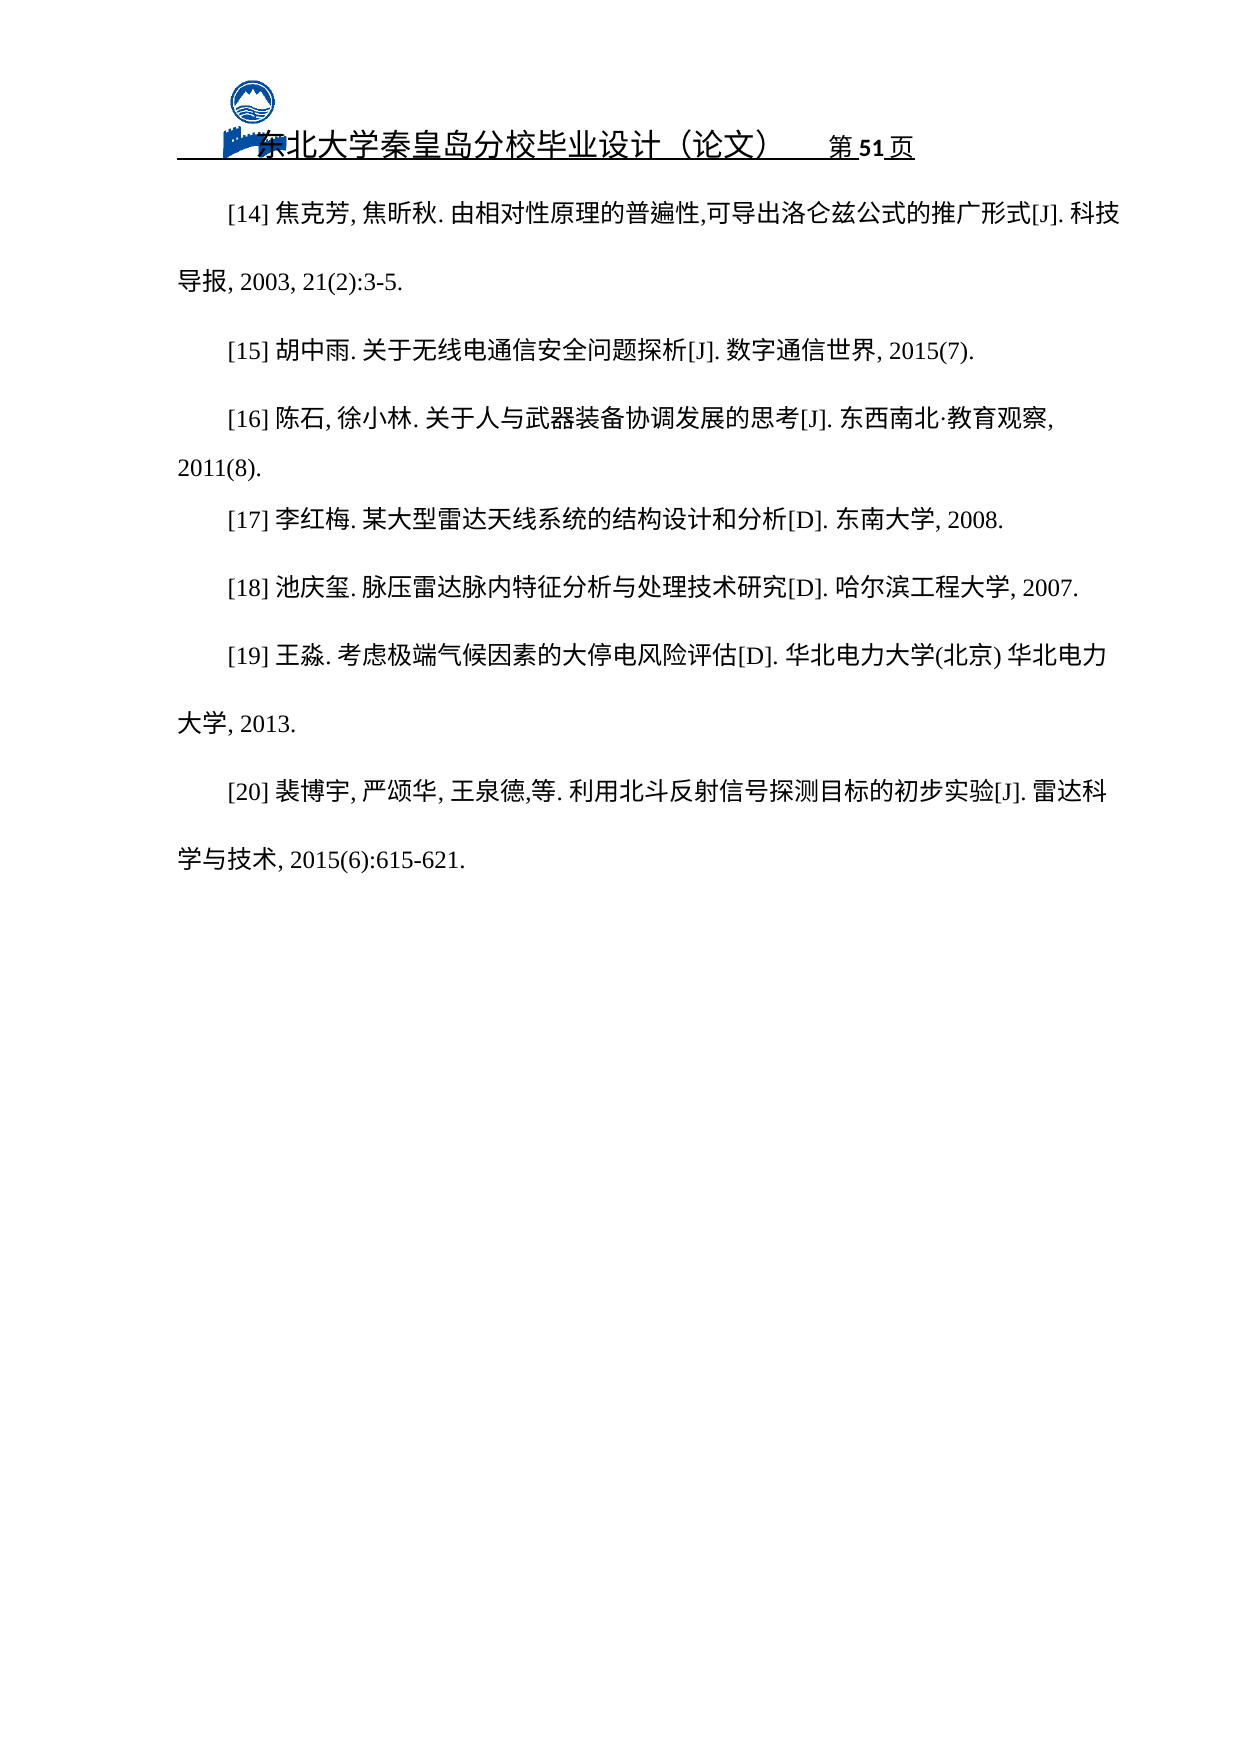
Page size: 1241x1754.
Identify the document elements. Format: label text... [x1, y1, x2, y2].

text [19] 王淼. 考虑极端气候因素的大停电风险评估[D]. 华北电力大学(北京) 华北电力大学, 2013. [177, 620, 1122, 756]
text [17] 李红梅. 某大型雷达天线系统的结构设计和分析[D]. 东南大学, 2008. [177, 484, 1122, 552]
text [20] 裴博宇, 严颂华, 王泉德,等. 利用北斗反射信号探测目标的初步实验[J]. 雷达科学与技术, 2015(6):615-621. [177, 756, 1122, 892]
text [16] 陈石, 徐小林. 关于人与武器装备协调发展的思考[J]. 东西南北·教育观察, 2011(8). [177, 382, 1122, 484]
text [14] 焦克芳, 焦昕秋. 由相对性原理的普遍性,可导出洛仑兹公式的推广形式[J]. 科技导报, 2003, 21(2):3-5. [177, 178, 1122, 314]
text [18] 池庆玺. 脉压雷达脉内特征分析与处理技术研究[D]. 哈尔滨工程大学, 2007. [177, 552, 1122, 620]
picture [214, 79, 292, 158]
text [15] 胡中雨. 关于无线电通信安全问题探析[J]. 数字通信世界, 2015(7). [177, 314, 1122, 382]
